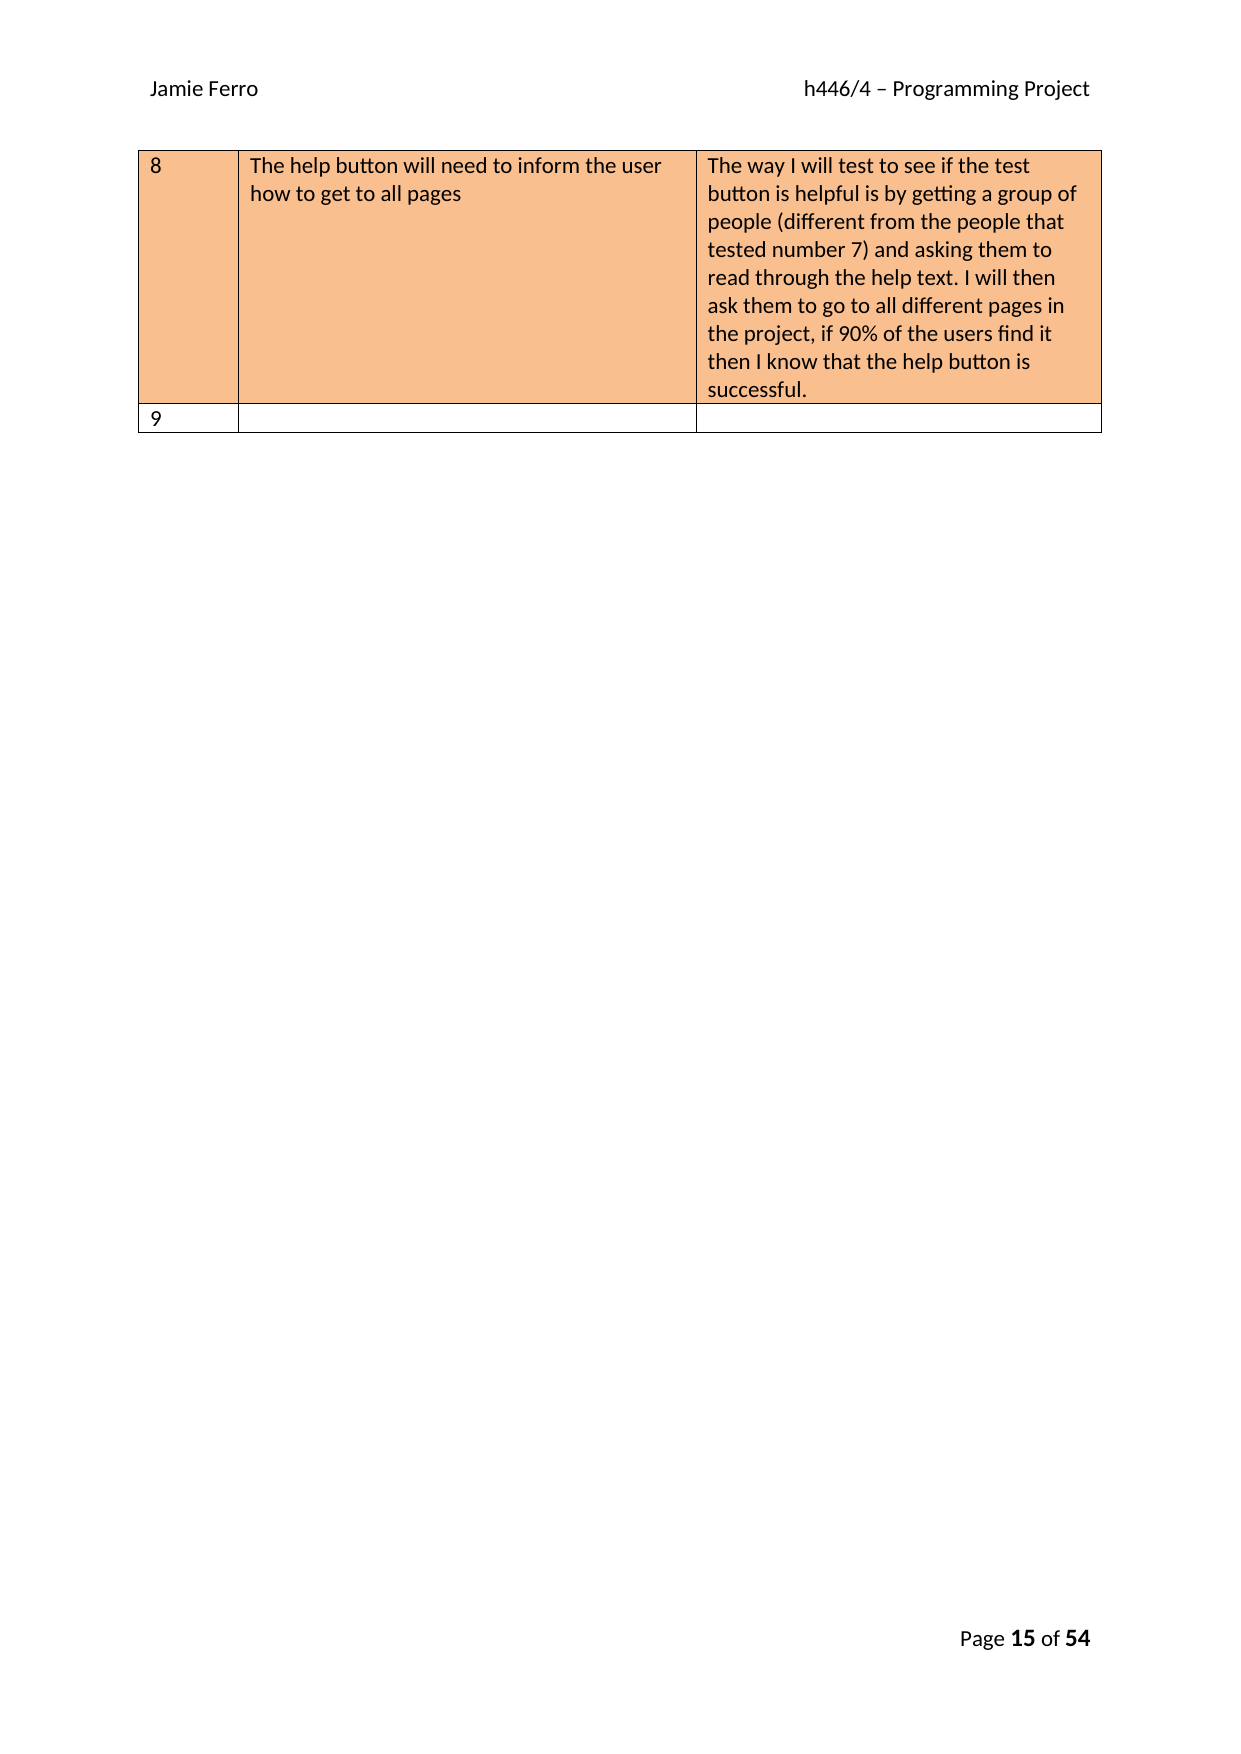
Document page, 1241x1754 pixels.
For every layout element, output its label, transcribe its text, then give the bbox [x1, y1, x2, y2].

table_cell The help button will need to inform the user how to get to all pages [239, 151, 696, 403]
table_cell The way I will test to see if the test button is helpful is by getting a group of people (different from the people that tested number 7) and asking them to read through the help text. I will then ask them to go to all different pages in the project, if 90% of the users find it then I know that the help button is successful. [697, 151, 1101, 403]
table_cell 8 [139, 151, 238, 403]
table_cell [239, 404, 696, 432]
table_cell 9 [139, 404, 238, 432]
table_cell [697, 404, 1101, 432]
